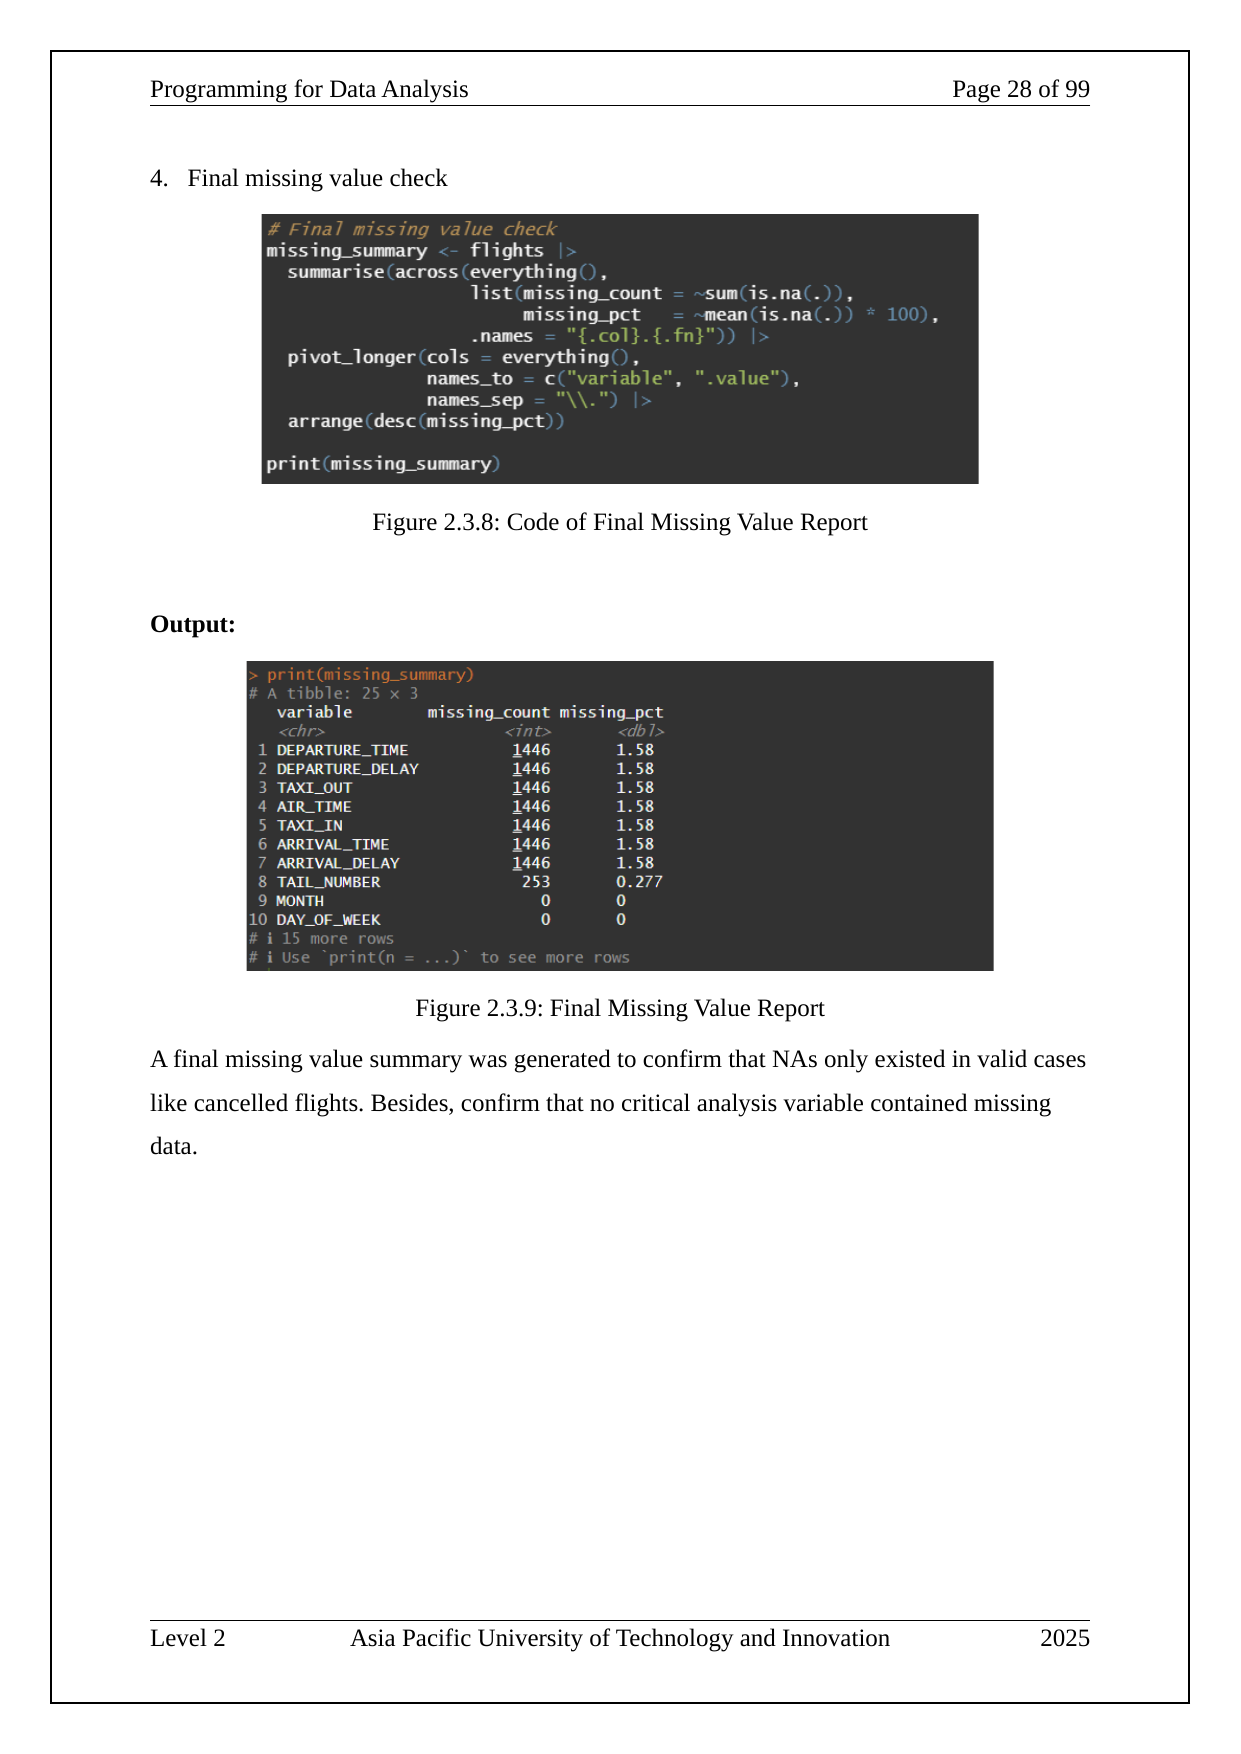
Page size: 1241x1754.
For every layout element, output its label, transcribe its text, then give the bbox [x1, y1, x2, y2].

list Final missing value check [150, 163, 1090, 192]
text Figure 2.3.8: Code of Final Missing Value Report [150, 507, 1090, 535]
text Figure 2.3.9: Final Missing Value Report [150, 993, 1090, 1022]
picture [261, 214, 979, 484]
text Output: [150, 609, 1090, 638]
picture [246, 661, 994, 971]
text A final missing value summary was generated to confirm that NAs only existed in valid cases like cancelled flights. Besides, confirm that no critical analysis variable contained missing data. [150, 1044, 1090, 1159]
